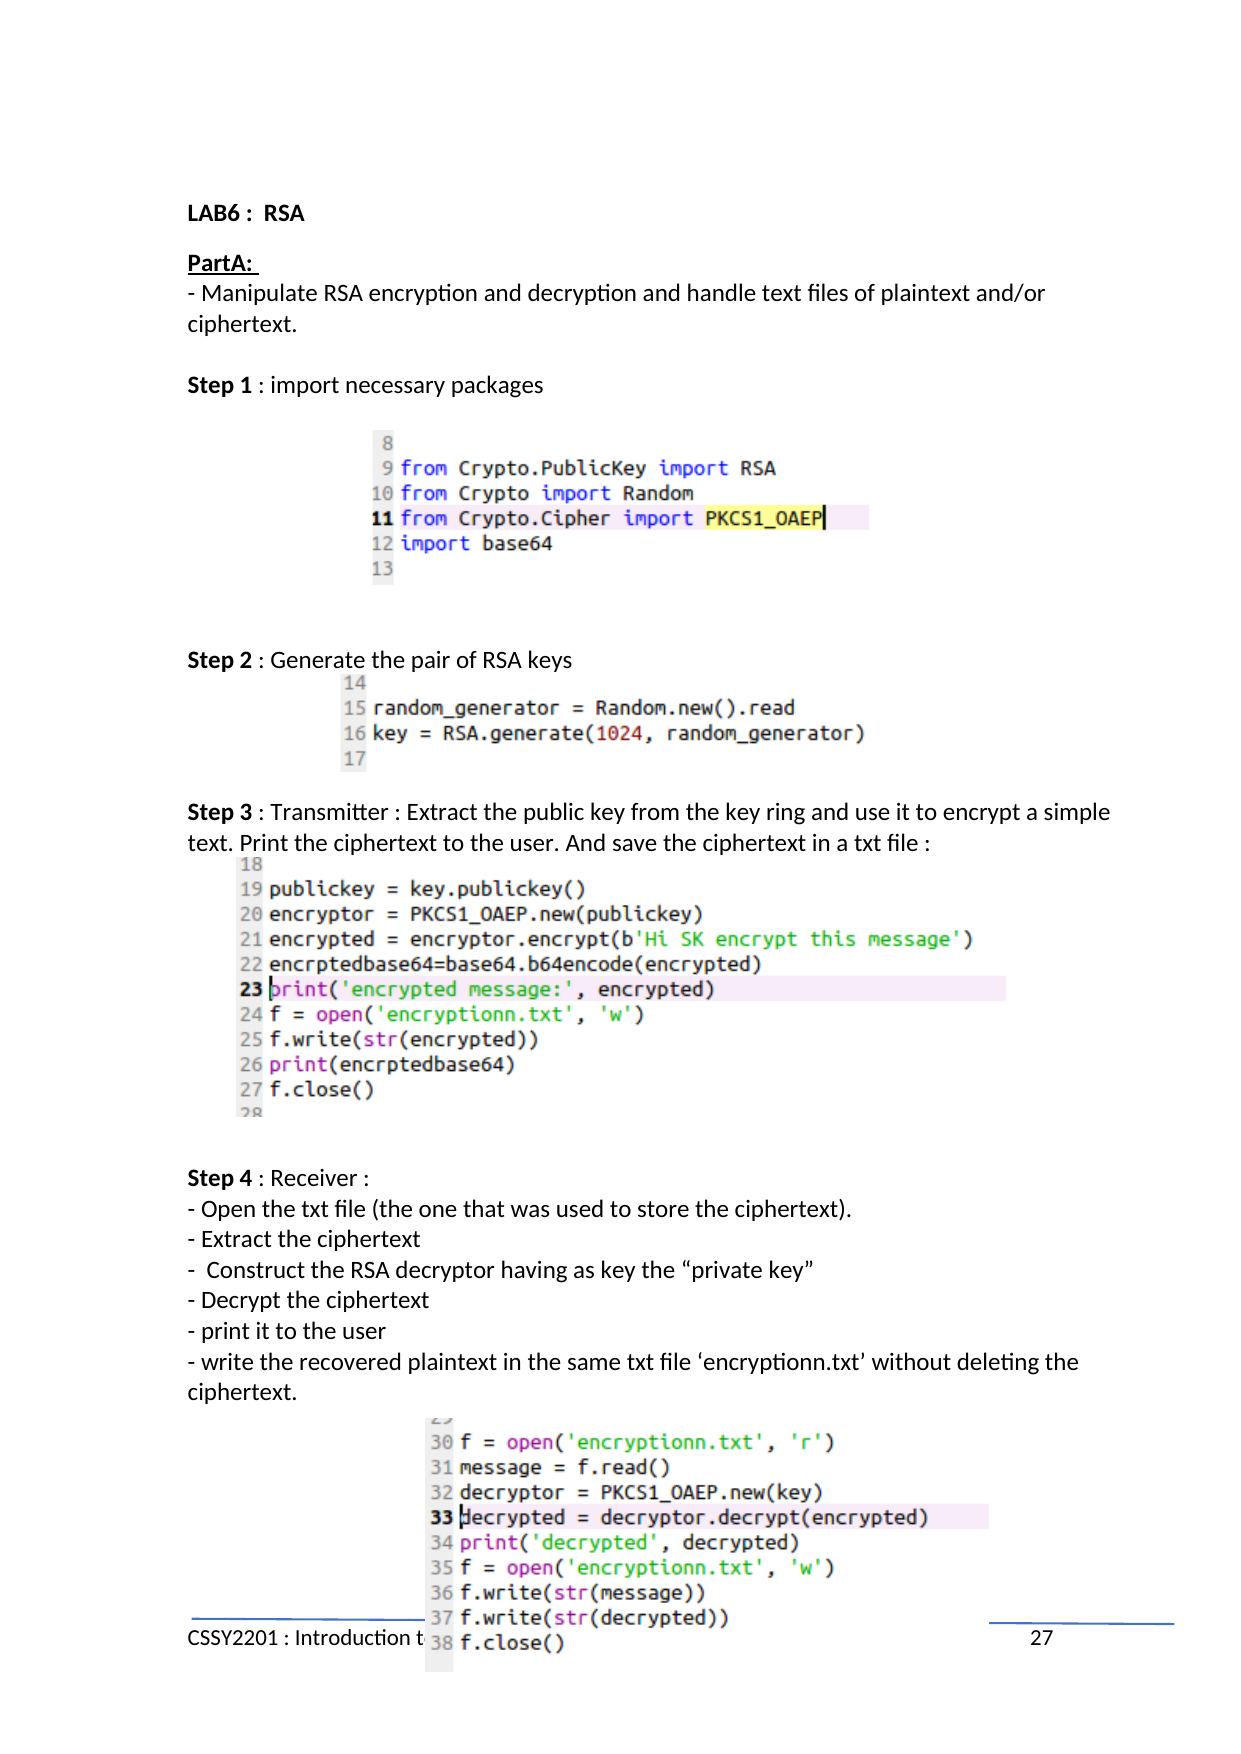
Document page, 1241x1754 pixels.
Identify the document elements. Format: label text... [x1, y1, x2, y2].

text - Manipulate RSA encryption and decryption and handle text files of plaintext and/or ciphertext. [187, 277, 1132, 338]
picture [425, 1418, 989, 1672]
text Step 3 : Transmitter : Extract the public key from the key ring and use it to encrypt a simple text. Print the ciphertext to the user. And save the ciphertext in a txt file : [187, 796, 1132, 857]
text Step 1 : import necessary packages [187, 369, 1132, 399]
text - Open the txt file (the one that was used to store the ciphertext). [187, 1193, 1132, 1224]
text - print it to the user [187, 1315, 1132, 1346]
text Step 4 : Receiver : [187, 1163, 1132, 1193]
text Step 2 : Generate the pair of RSA keys [187, 644, 1132, 674]
text - write the recovered plaintext in the same txt file ‘encryptionn.txt’ without deleting the ciphertext. [187, 1346, 1132, 1407]
text - Extract the ciphertext [187, 1224, 1132, 1254]
text PartA: [187, 247, 1132, 277]
picture [340, 674, 902, 772]
picture [372, 430, 870, 585]
text - Decrypt the ciphertext [187, 1285, 1132, 1315]
picture [235, 857, 1007, 1117]
text - Construct the RSA decryptor having as key the “private key” [187, 1254, 1132, 1285]
text LAB6 : RSA [187, 197, 1132, 228]
